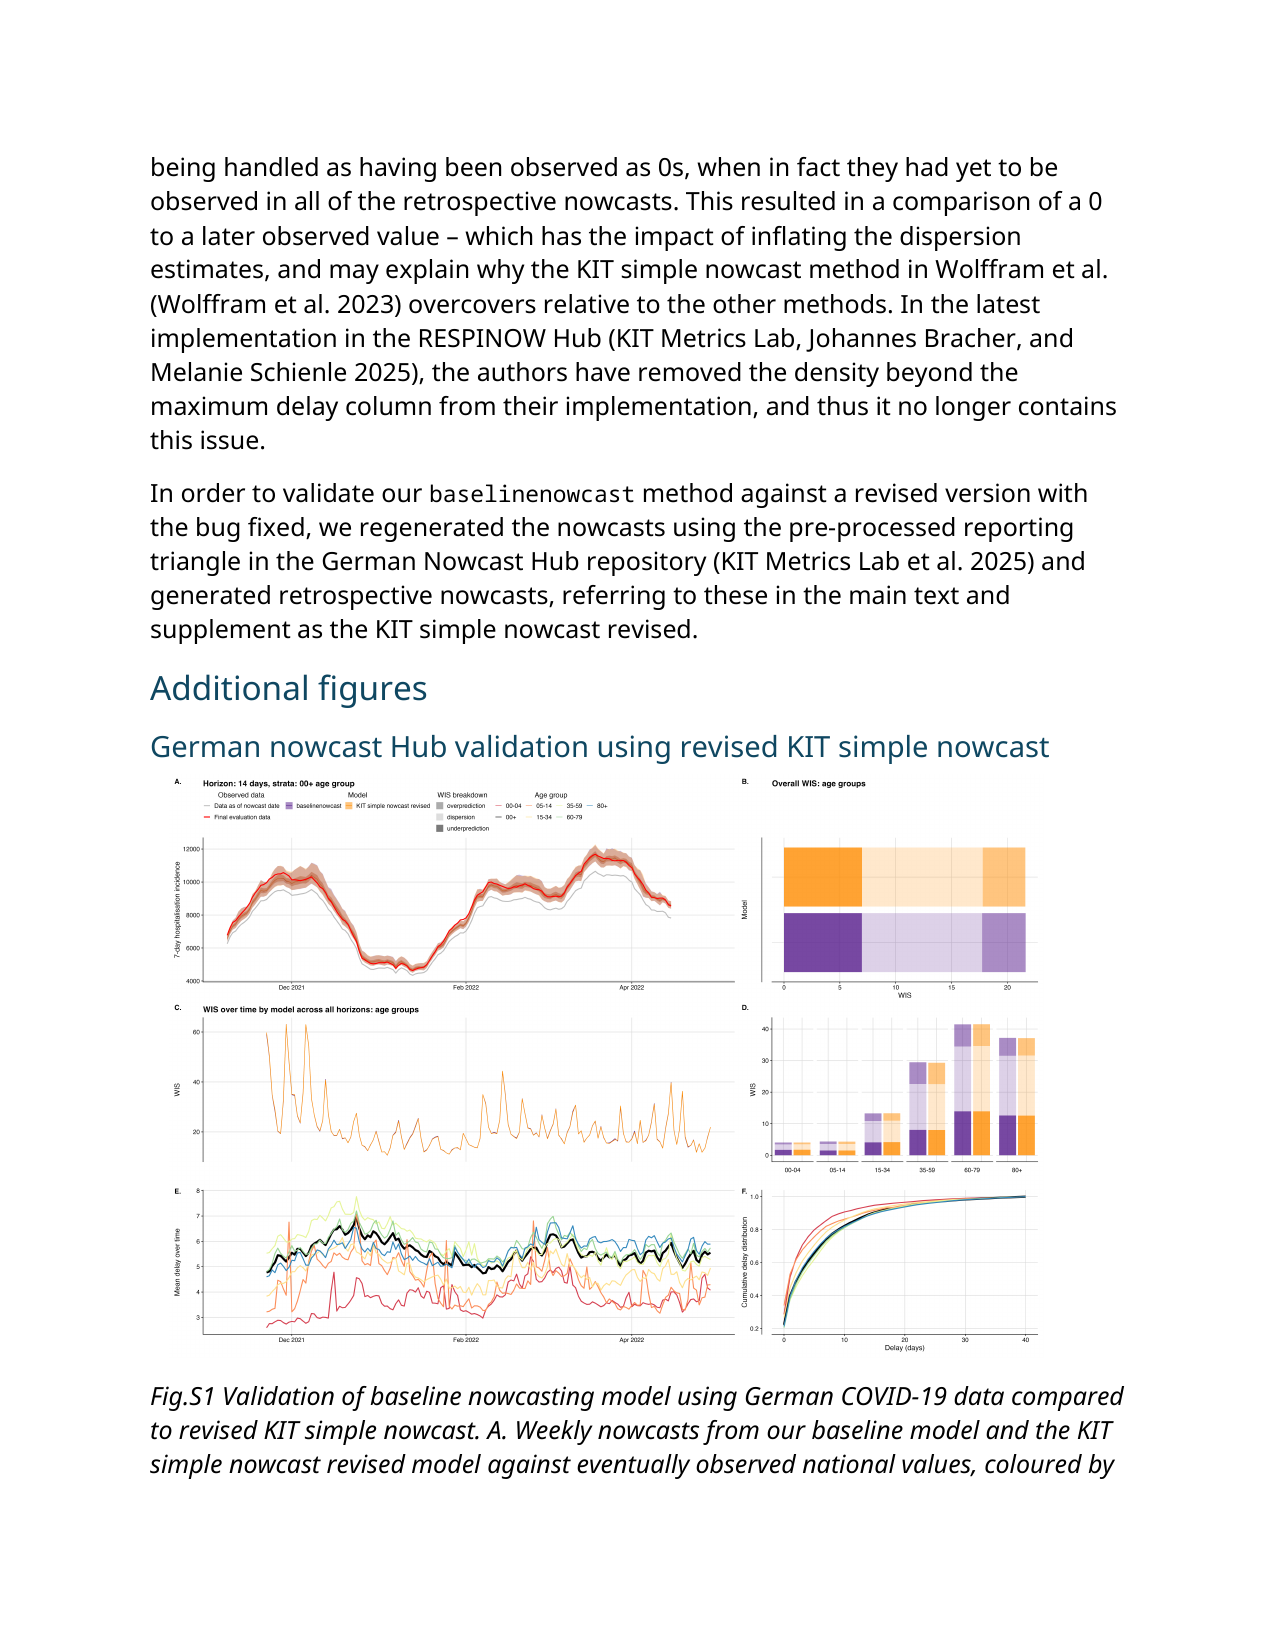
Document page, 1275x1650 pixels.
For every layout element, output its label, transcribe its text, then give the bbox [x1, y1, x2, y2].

subtitle German nowcast Hub validation using revised KIT simple nowcast [150, 726, 1125, 766]
picture [168, 774, 1044, 1358]
subtitle Additional figures [150, 664, 1125, 710]
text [150, 1379, 1125, 1481]
text In order to validate our baselinenowcast method against a revised version with the bug fixed, we regenerated the nowcasts using the pre-processed reporting triangle in the German Nowcast Hub repository (KIT Metrics Lab et al. 2025) and generated retrospective nowcasts, referring to these in the main text and supplement as the KIT simple nowcast revised. [150, 475, 1125, 646]
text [150, 150, 1125, 457]
